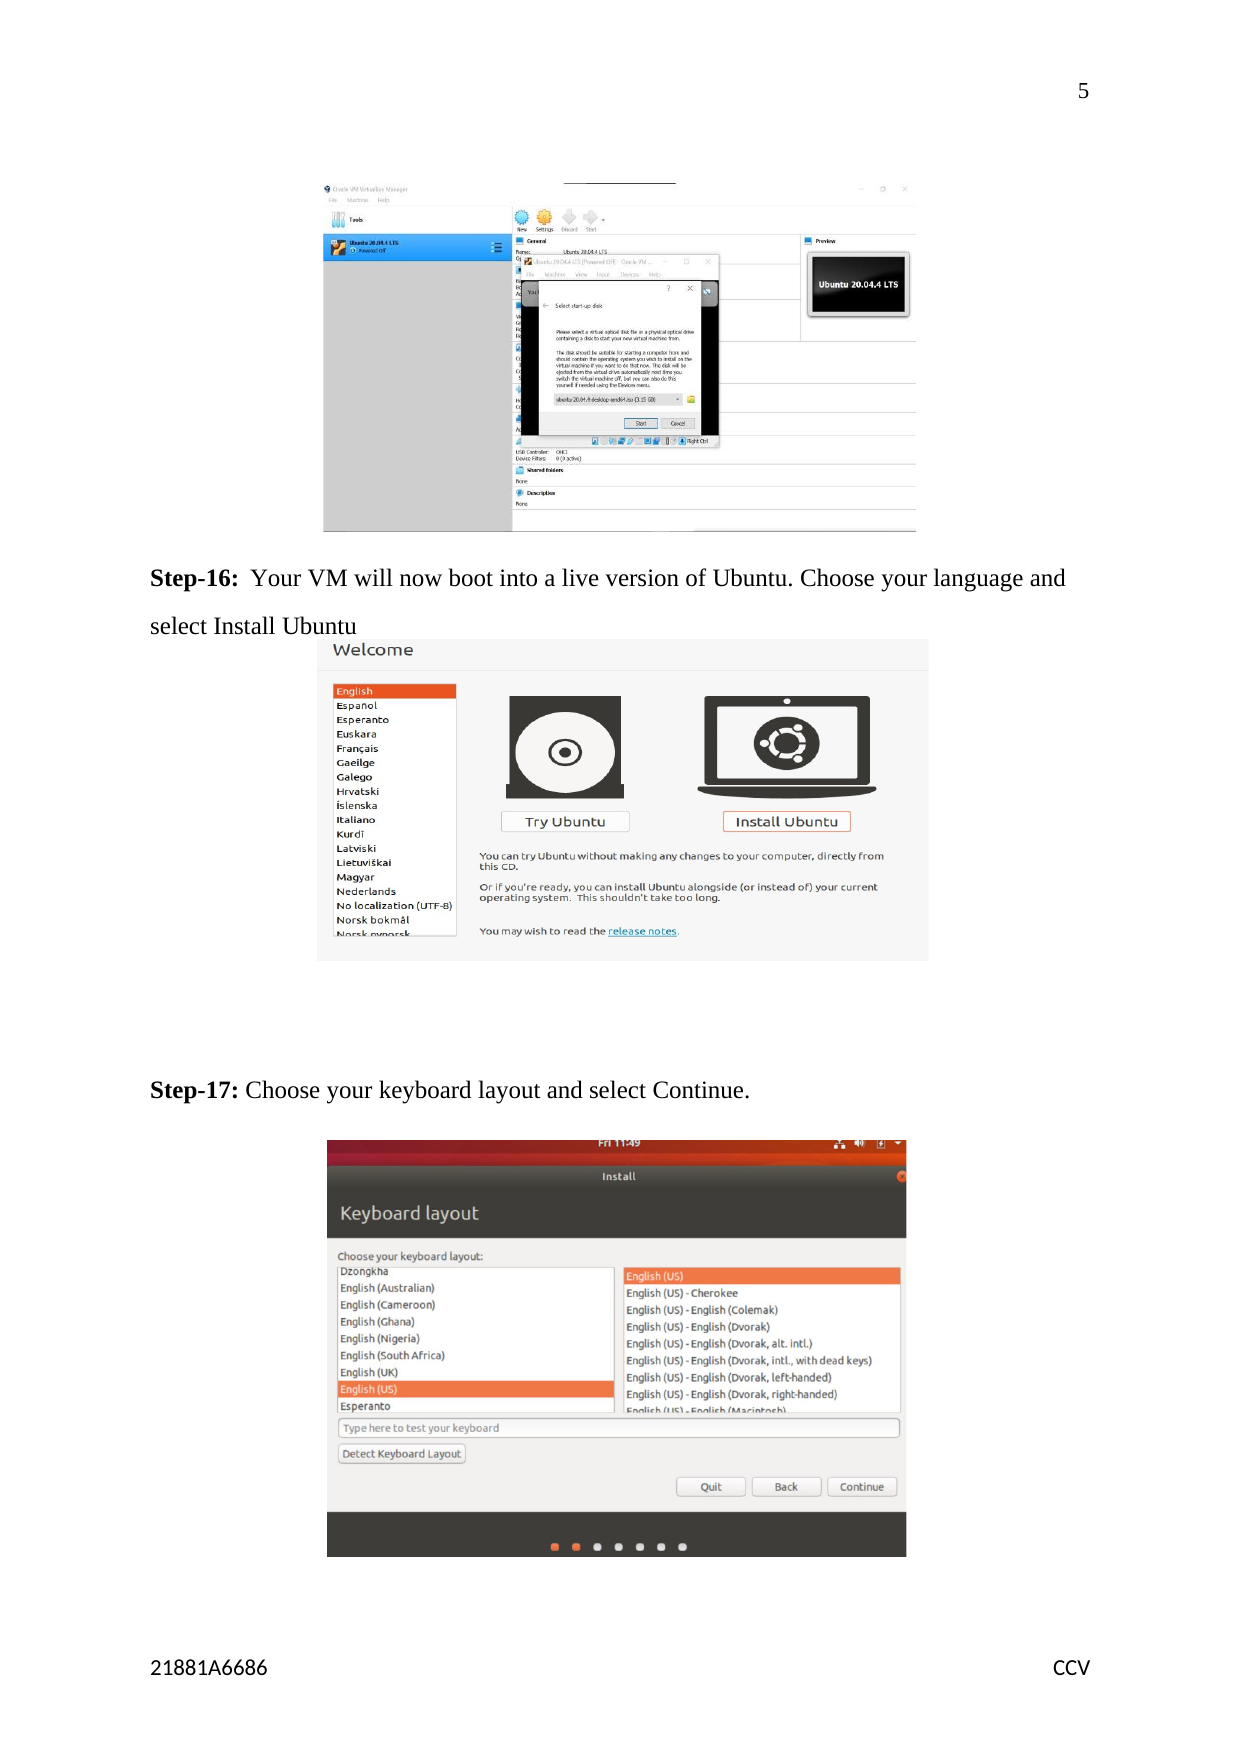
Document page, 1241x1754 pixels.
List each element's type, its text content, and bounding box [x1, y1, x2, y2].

text Step-16: Your VM will now boot into a live version of Ubuntu. Choose your language and select Install Ubuntu [150, 563, 1080, 639]
picture [323, 183, 916, 532]
picture [317, 639, 929, 961]
picture [327, 1140, 907, 1557]
text Step-17: Choose your keyboard layout and select Continue. [150, 1075, 1219, 1104]
